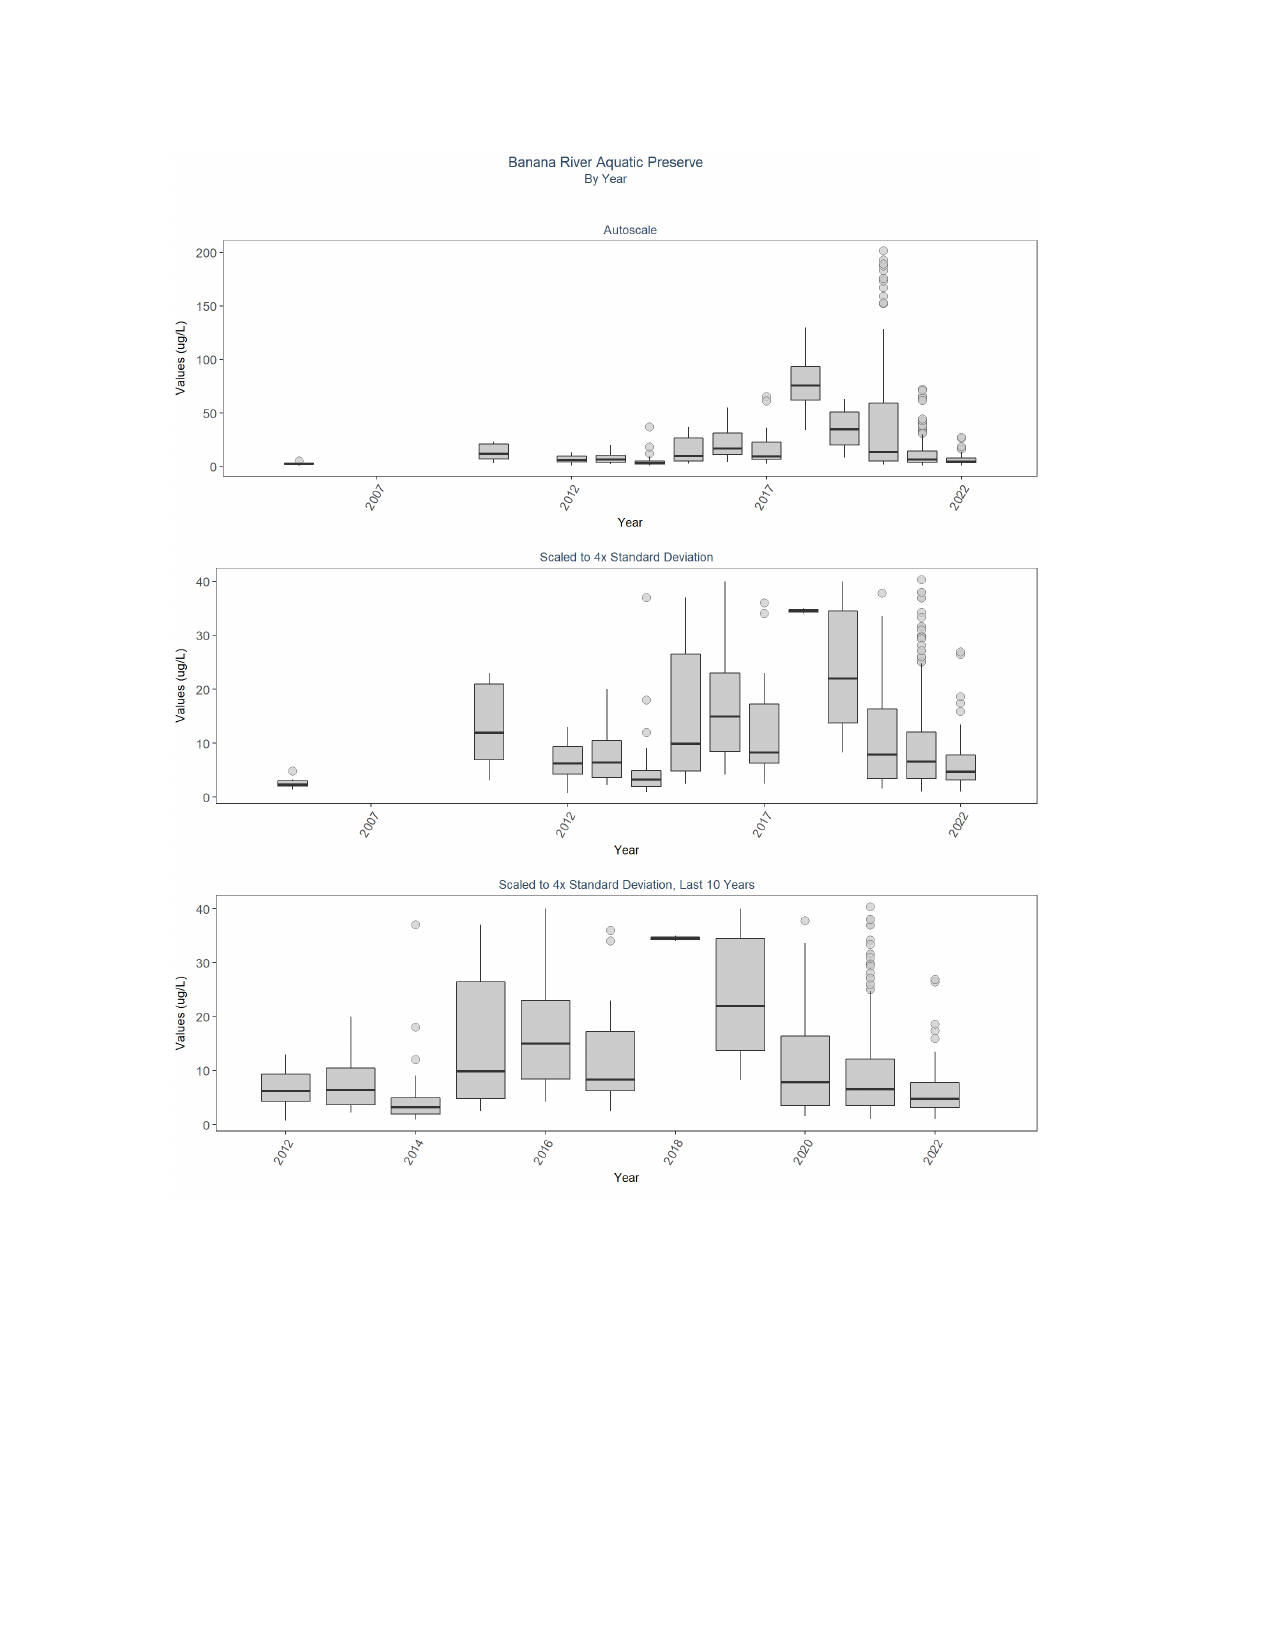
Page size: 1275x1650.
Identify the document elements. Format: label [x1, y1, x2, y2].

picture [168, 150, 1044, 1200]
